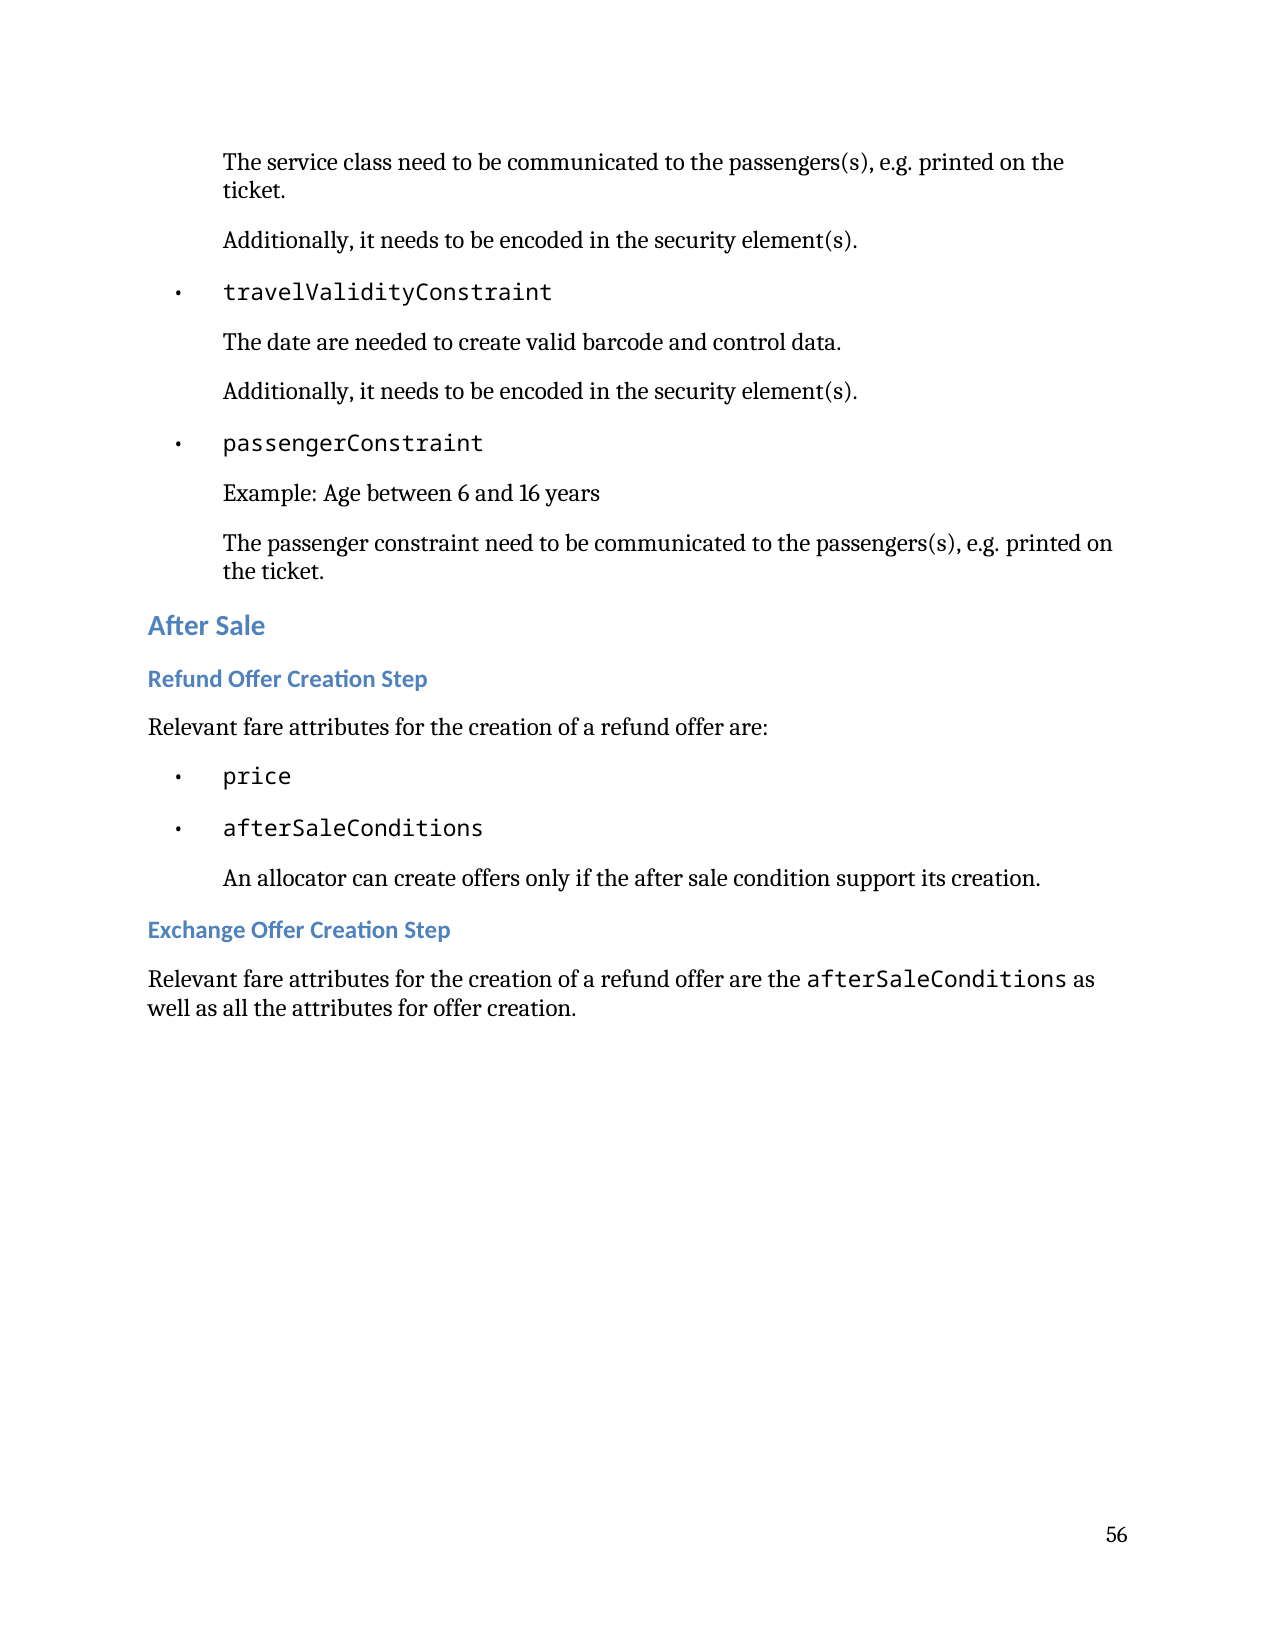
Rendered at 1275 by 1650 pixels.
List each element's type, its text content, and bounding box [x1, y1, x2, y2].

list price [173, 760, 1127, 791]
list travelValidityConstraint [173, 276, 1127, 307]
list An allocator can create offers only if the after sale condition support its creation. [173, 864, 1127, 893]
list Example: Age between 6 and 16 years [173, 479, 1127, 508]
list Additionally, it needs to be encoded in the security element(s). [173, 377, 1127, 406]
list passengerConstraint [173, 427, 1127, 458]
list The date are needed to create valid barcode and control data. [173, 328, 1127, 356]
subtitle After Sale [148, 607, 1127, 642]
list afterSaleConditions [173, 812, 1127, 843]
text Relevant fare attributes for the creation of a refund offer are: [148, 712, 1127, 741]
list The service class need to be communicated to the passengers(s), e.g. printed on the ticket. [173, 148, 1127, 205]
subtitle Exchange Offer Creation Step [148, 914, 1127, 944]
list The passenger constraint need to be communicated to the passengers(s), e.g. printed on the ticket. [173, 528, 1127, 586]
subtitle Refund Offer Creation Step [148, 663, 1127, 694]
text Relevant fare attributes for the creation of a refund offer are the afterSaleConditions as well as all the attributes for offer creation. [148, 963, 1127, 1023]
list Additionally, it needs to be encoded in the security element(s). [173, 226, 1127, 255]
